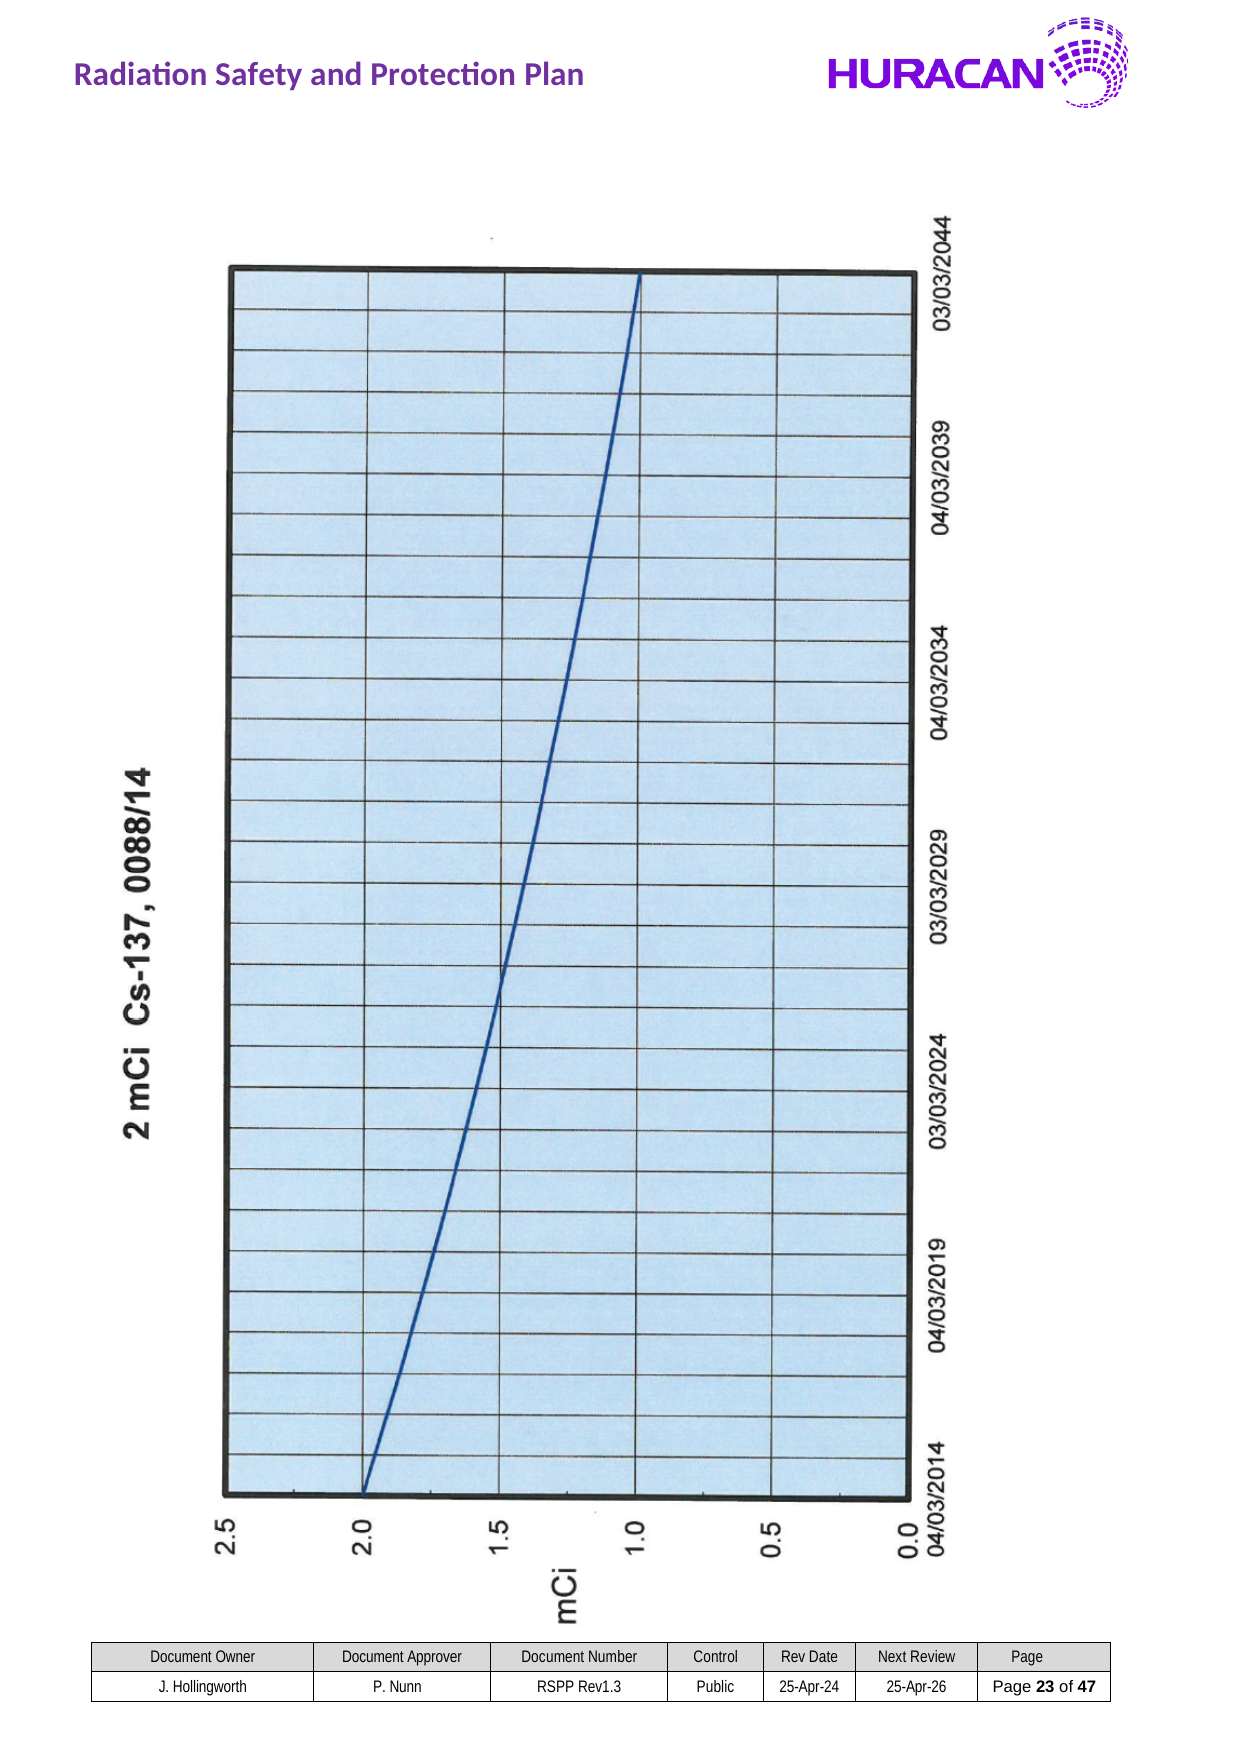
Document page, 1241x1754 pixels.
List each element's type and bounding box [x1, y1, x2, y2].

picture [91, 135, 1031, 1642]
picture [828, 17, 1129, 108]
